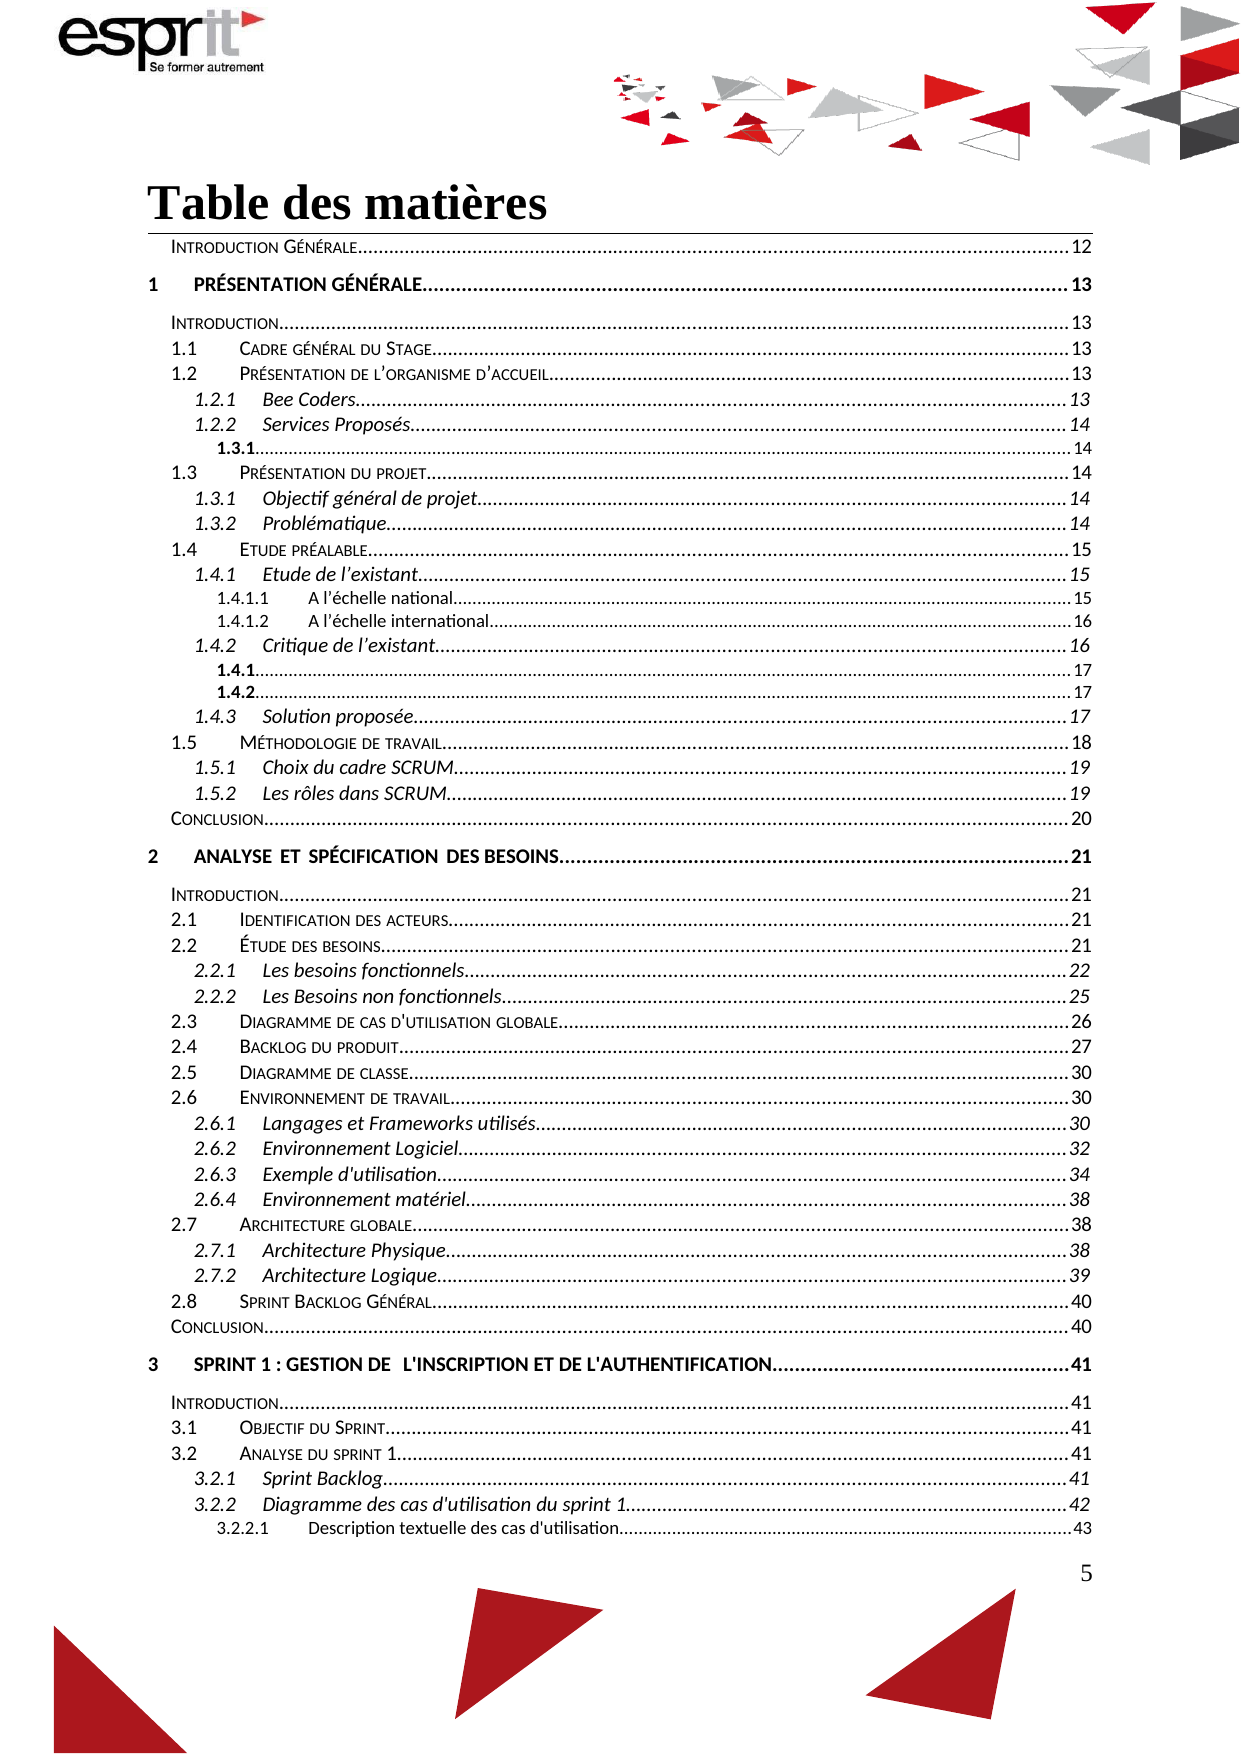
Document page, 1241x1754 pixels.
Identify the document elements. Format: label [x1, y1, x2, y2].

picture [54, 7, 269, 75]
picture [613, 0, 1241, 167]
